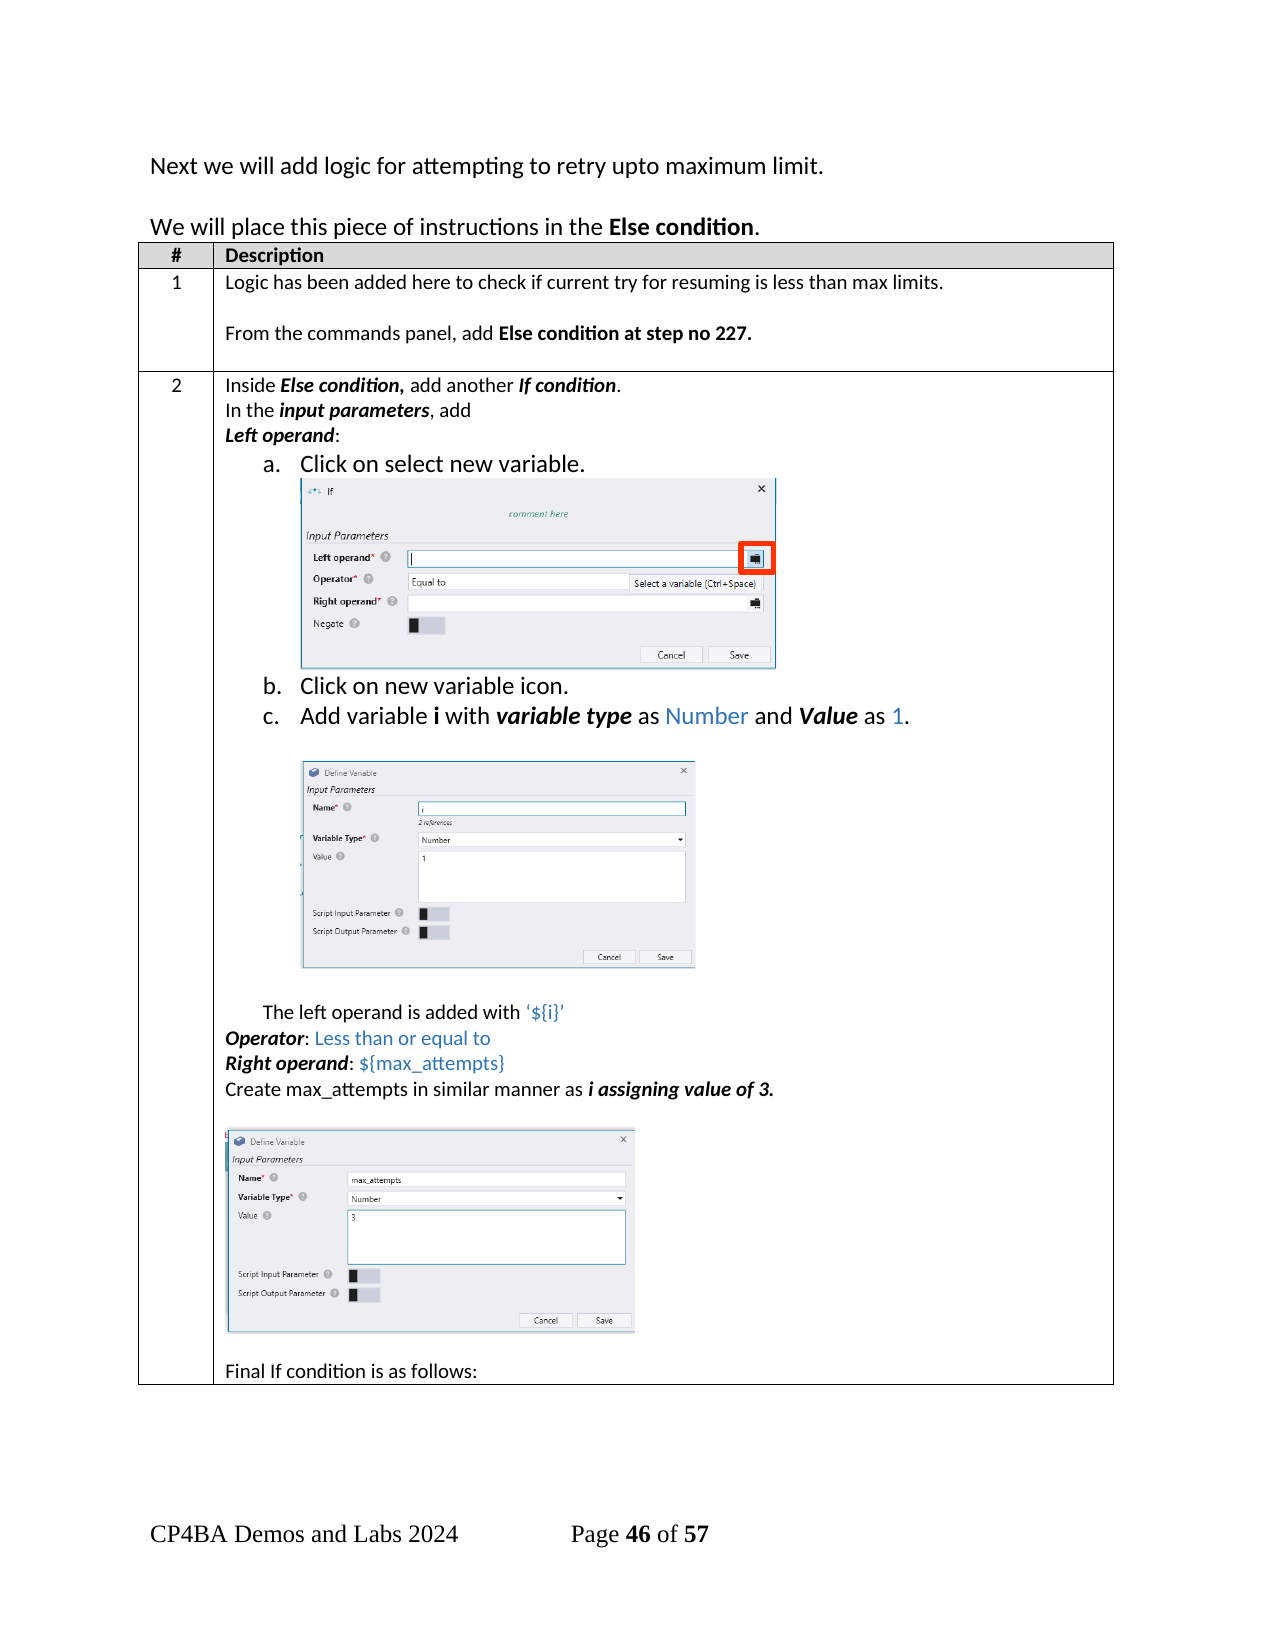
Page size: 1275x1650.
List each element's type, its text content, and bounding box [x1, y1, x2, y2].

picture [225, 1126, 635, 1334]
table_header # [139, 243, 213, 268]
picture [300, 761, 696, 969]
text Next we will add logic for attempting to retry upto maximum limit. [150, 150, 1125, 181]
table_header Description [214, 243, 1113, 268]
picture [300, 478, 777, 670]
table_cell Logic has been added here to check if current try for resuming is less than max limits. From the commands panel, add Else condition at step no 227. [214, 269, 1113, 371]
text We will place this piece of instructions in the Else condition. [150, 211, 1125, 242]
picture [744, 546, 771, 569]
table_cell 2 [139, 372, 213, 1384]
table_cell 1 [139, 269, 213, 371]
